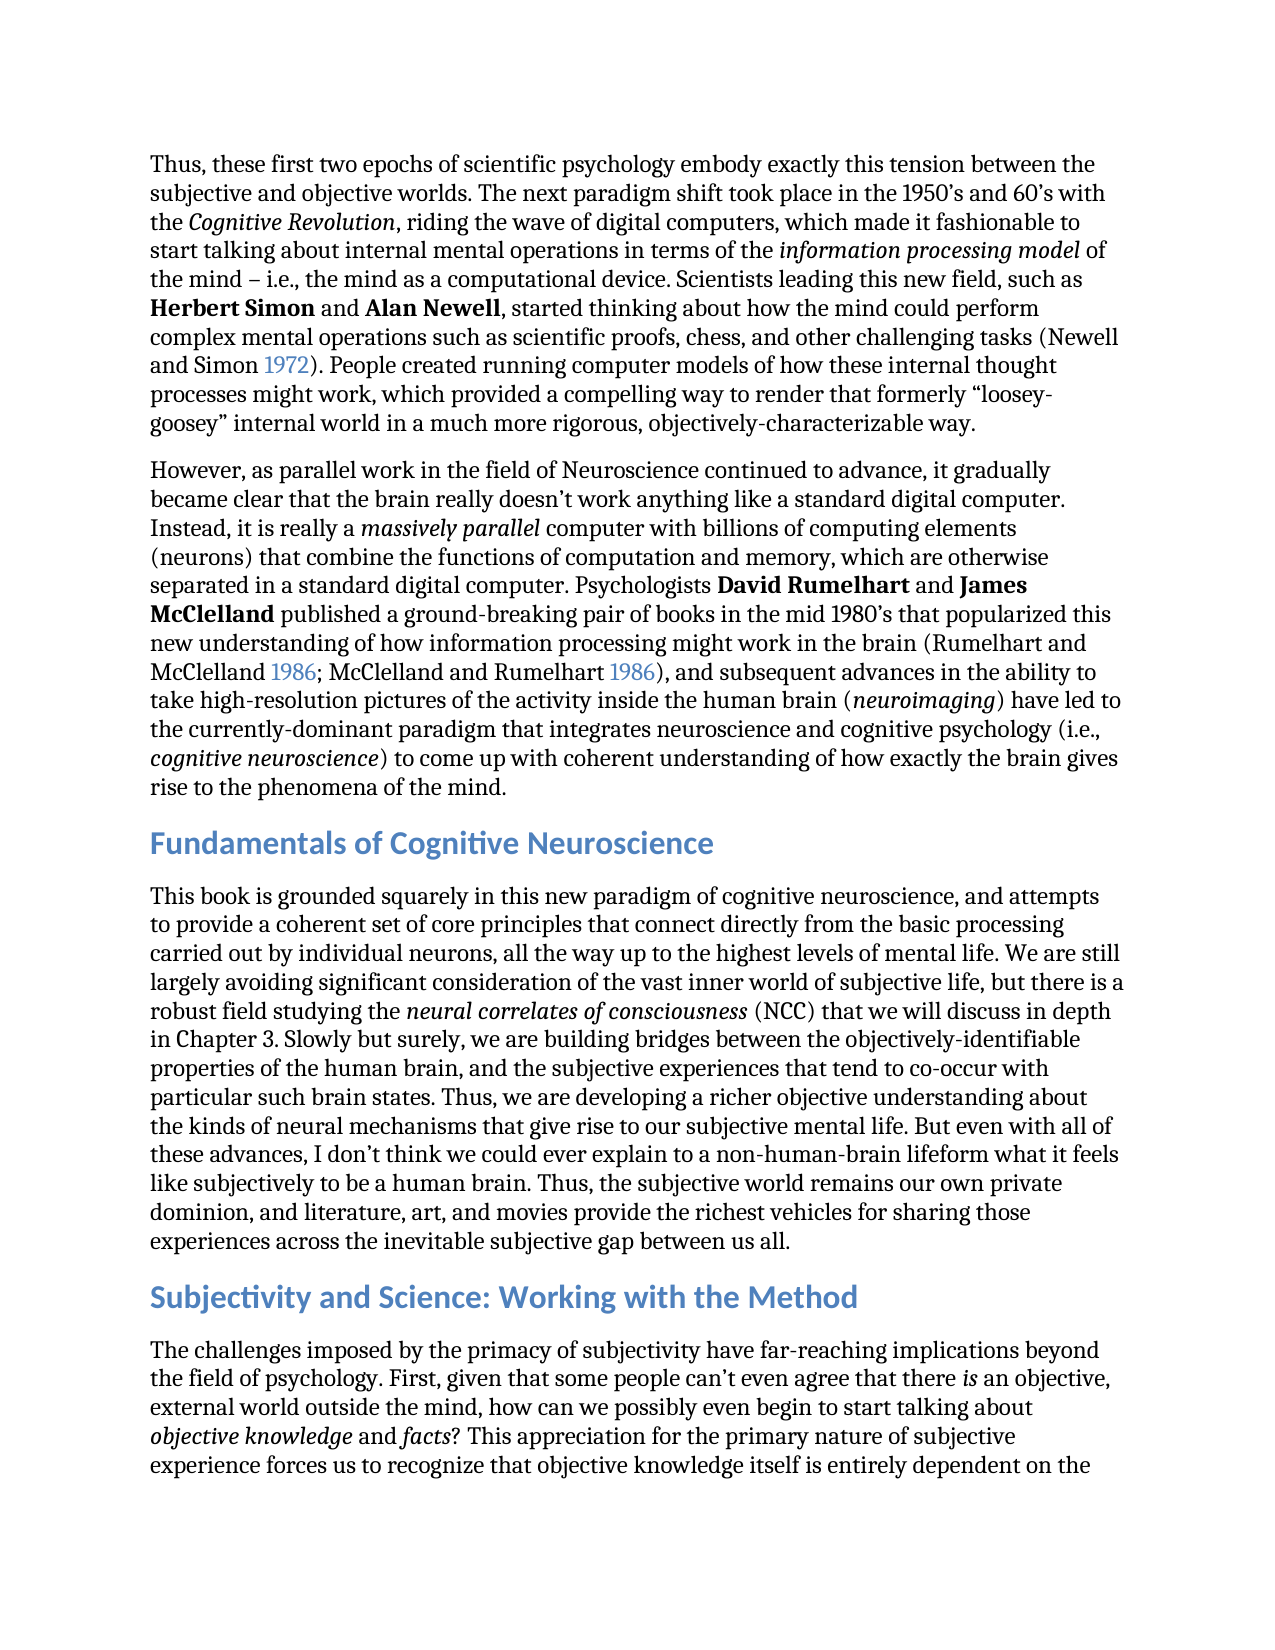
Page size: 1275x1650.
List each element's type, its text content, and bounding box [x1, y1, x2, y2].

text However, as parallel work in the field of Neuroscience continued to advance, it gradually became clear that the brain really doesn’t work anything like a standard digital computer. Instead, it is really a massively parallel computer with billions of computing elements (neurons) that combine the functions of computation and memory, which are otherwise separated in a standard digital computer. Psychologists David Rumelhart and James McClelland published a ground-breaking pair of books in the mid 1980’s that popularized this new understanding of how information processing might work in the brain (Rumelhart and McClelland 1986; McClelland and Rumelhart 1986), and subsequent advances in the ability to take high-resolution pictures of the activity inside the human brain (neuroimaging) have led to the currently-dominant paradigm that integrates neuroscience and cognitive psychology (i.e., cognitive neuroscience) to come up with coherent understanding of how exactly the brain gives rise to the phenomena of the mind. [150, 456, 1125, 801]
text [150, 1336, 1125, 1479]
text Thus, these first two epochs of scientific psychology embody exactly this tension between the subjective and objective worlds. The next paradigm shift took place in the 1950’s and 60’s with the Cognitive Revolution, riding the wave of digital computers, which made it fashionable to start talking about internal mental operations in terms of the information processing model of the mind – i.e., the mind as a computational device. Scientists leading this new field, such as Herbert Simon and Alan Newell, started thinking about how the mind could perform complex mental operations such as scientific proofs, chess, and other challenging tasks (Newell and Simon 1972). People created running computer models of how these internal thought processes might work, which provided a compelling way to render that formerly “loosey-goosey” internal world in a much more rigorous, objectively-characterizable way. [150, 150, 1125, 437]
text This book is grounded squarely in this new paradigm of cognitive neuroscience, and attempts to provide a coherent set of core principles that connect directly from the basic processing carried out by individual neurons, all the way up to the highest levels of mental life. We are still largely avoiding significant consideration of the vast inner world of subjective life, but there is a robust field studying the neural correlates of consciousness (NCC) that we will discuss in depth in Chapter 3. Slowly but surely, we are building bridges between the objectively-identifiable properties of the human brain, and the subjective experiences that tend to co-occur with particular such brain states. Thus, we are developing a richer objective understanding about the kinds of neural mechanisms that give rise to our subjective mental life. But even with all of these advances, I don’t think we could ever explain to a non-human-brain lifeform what it feels like subjectively to be a human brain. Thus, the subjective world remains our own private dominion, and literature, art, and movies provide the richest vehicles for sharing those experiences across the inevitable subjective gap between us all. [150, 882, 1125, 1255]
subtitle Subjectivity and Science: Working with the Method [150, 1276, 1125, 1317]
subtitle Fundamentals of Cognitive Neuroscience [150, 822, 1125, 863]
